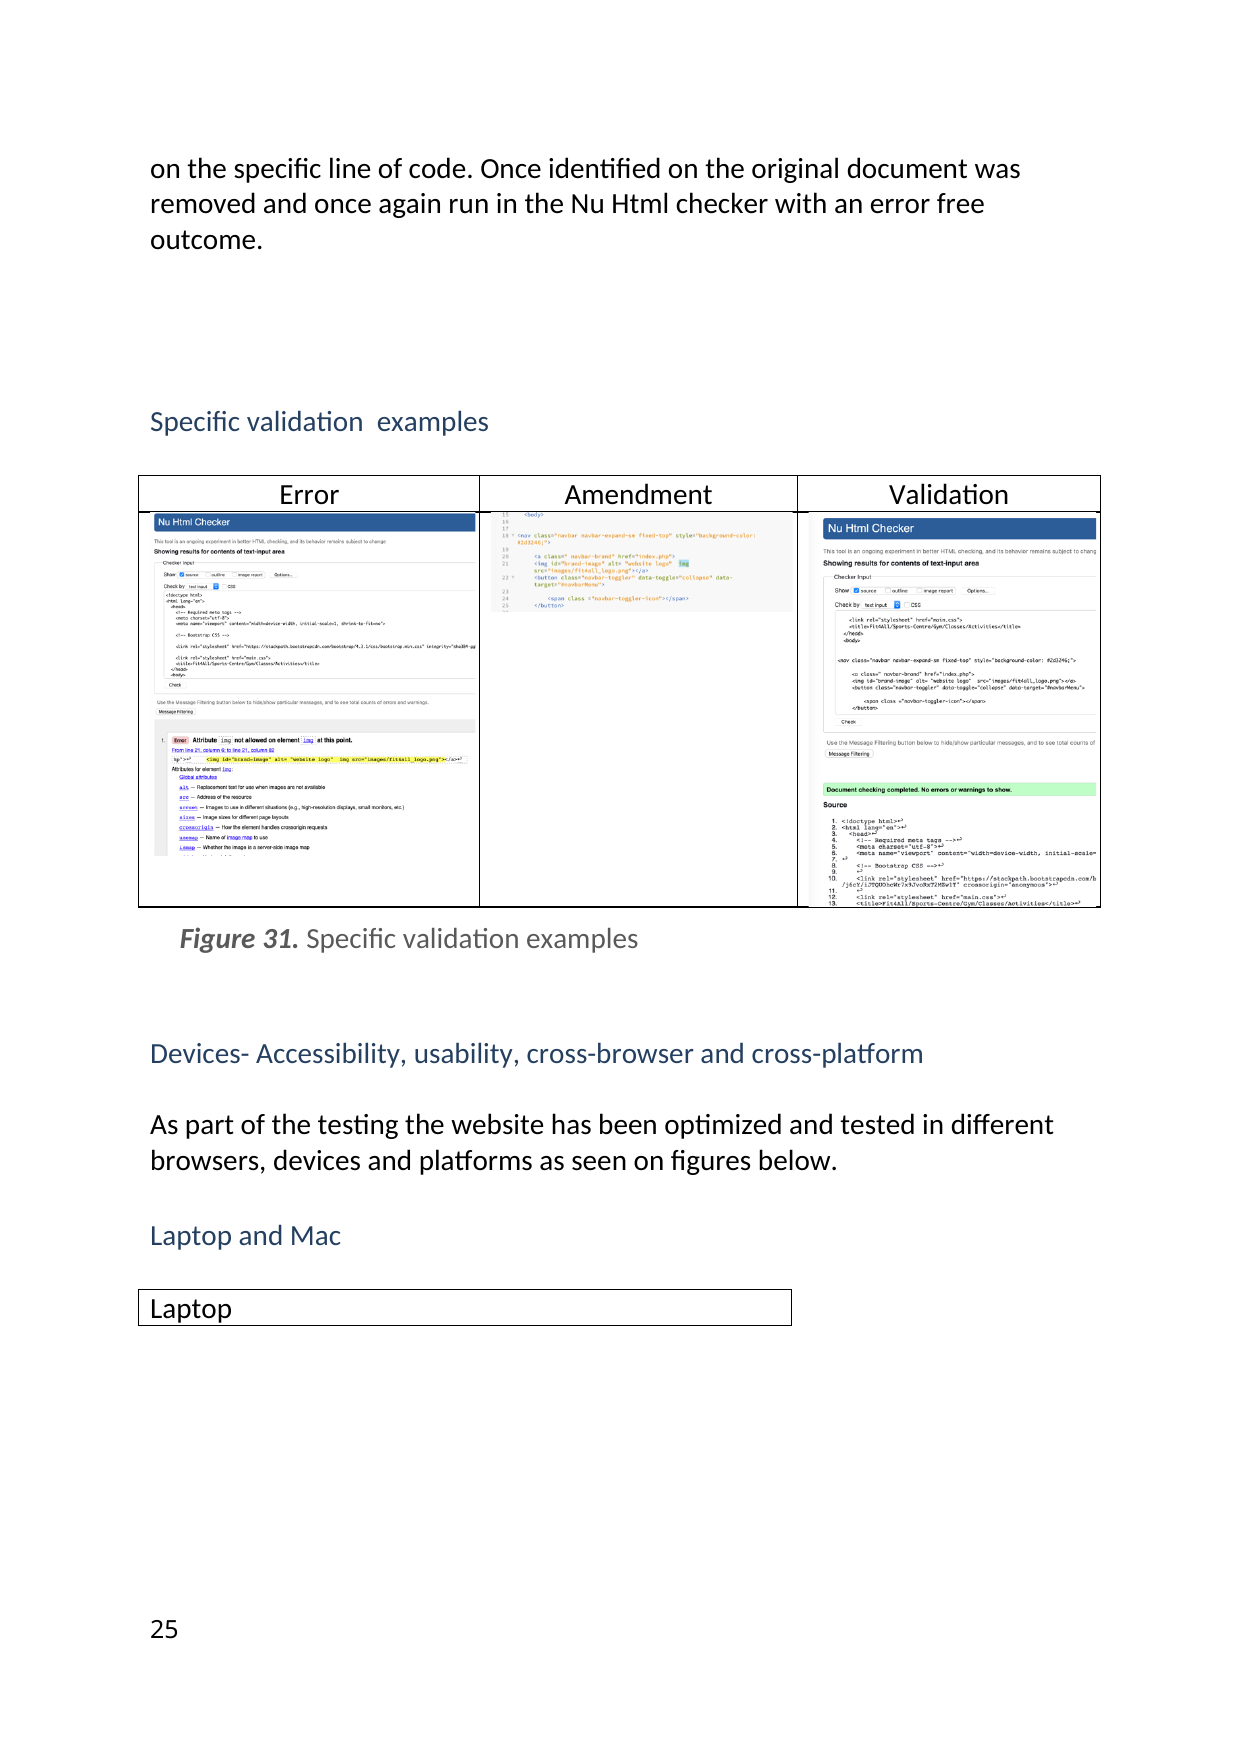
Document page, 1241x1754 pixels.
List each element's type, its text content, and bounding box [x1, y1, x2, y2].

subtitle Laptop and Mac [150, 1217, 1090, 1253]
subtitle Devices- Accessibility, usability, cross-browser and cross-platform [150, 1035, 1090, 1071]
table_header Validation [798, 476, 1100, 511]
picture [150, 512, 476, 856]
table_header Laptop [139, 1290, 791, 1325]
table_cell [139, 513, 479, 906]
table_header Error [139, 476, 479, 511]
table_cell [480, 513, 797, 906]
text As part of the testing the website has been optimized and tested in different browsers, devices and platforms as seen on figures below. [150, 1106, 1090, 1178]
subtitle Specific validation examples [150, 403, 1090, 439]
table_header Amendment [480, 476, 797, 511]
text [150, 150, 1090, 257]
table_cell [798, 513, 808, 906]
picture [490, 512, 793, 612]
picture [808, 512, 1097, 907]
